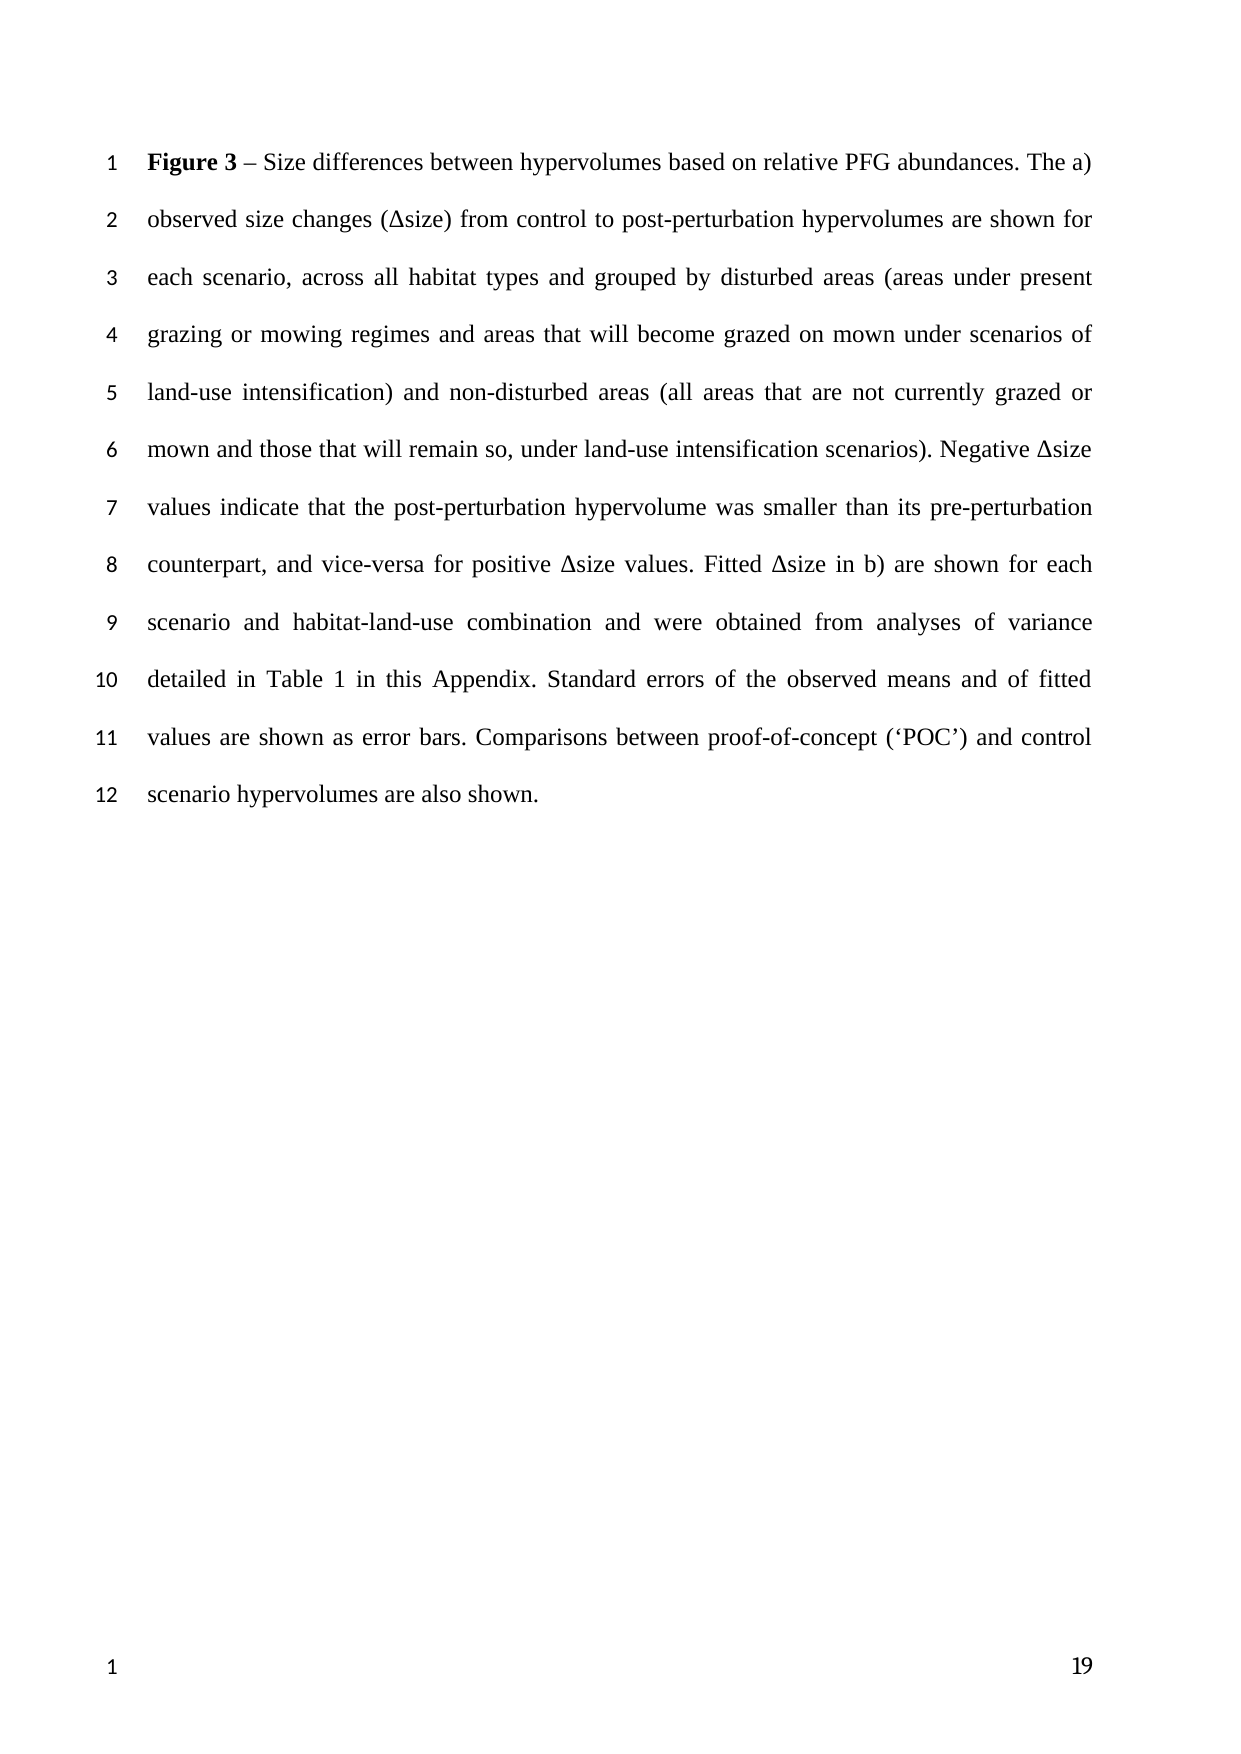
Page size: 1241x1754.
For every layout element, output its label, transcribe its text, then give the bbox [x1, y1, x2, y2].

text Figure 3 – Size differences between hypervolumes based on relative PFG abundances. The a) observed size changes (Δsize) from control to post-perturbation hypervolumes are shown for each scenario, across all habitat types and grouped by disturbed areas (areas under present grazing or mowing regimes and areas that will become grazed on mown under scenarios of land-use intensification) and non-disturbed areas (all areas that are not currently grazed or mown and those that will remain so, under land-use intensification scenarios). Negative Δsize values indicate that the post-perturbation hypervolume was smaller than its pre-perturbation counterpart, and vice-versa for positive Δsize values. Fitted Δsize in b) are shown for each scenario and habitat-land-use combination and were obtained from analyses of variance detailed in Table 1 in this Appendix. Standard errors of the observed means and of fitted values are shown as error bars. Comparisons between proof-of-concept (‘POC’) and control scenario hypervolumes are also shown. [147, 147, 1093, 808]
